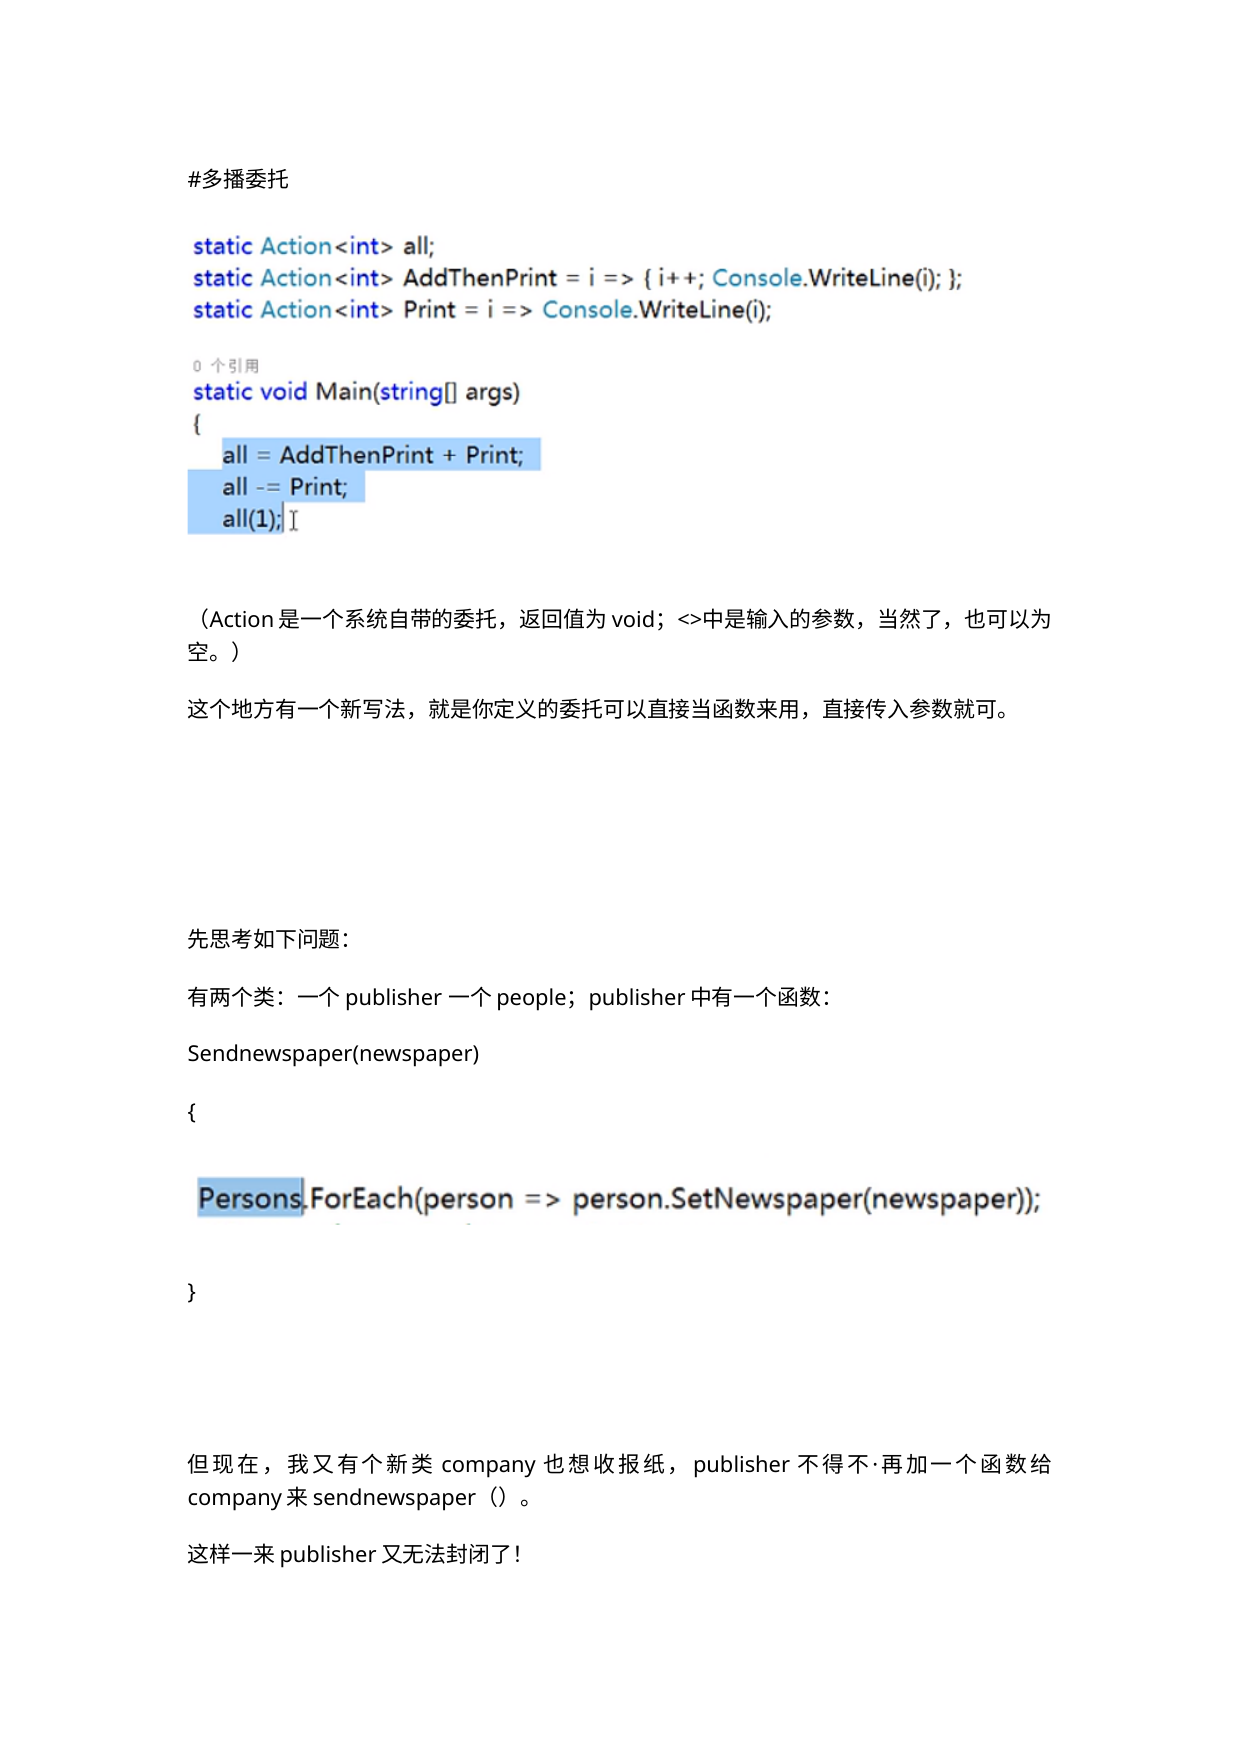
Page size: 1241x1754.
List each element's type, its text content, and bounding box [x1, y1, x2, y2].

text 先思考如下问题： [187, 922, 1053, 954]
picture [187, 219, 1053, 551]
text } [187, 1274, 1053, 1307]
picture [187, 1152, 1053, 1225]
text 这个地方有一个新写法，就是你定义的委托可以直接当函数来用，直接传入参数就可。 [187, 692, 1053, 724]
text #多播委托 [187, 162, 1053, 194]
text 这样一来publisher又无法封闭了！ [187, 1537, 1053, 1569]
text { [187, 1094, 1053, 1127]
text Sendnewspaper(newspaper) [187, 1037, 1053, 1069]
text （Action是一个系统自带的委托，返回值为void；<>中是输入的参数，当然了，也可以为空。） [187, 602, 1053, 667]
text 但现在，我又有个新类company也想收报纸，publisher不得不·再加一个函数给company来sendnewspaper（）。 [187, 1447, 1053, 1512]
text 有两个类：一个publisher 一个people；publisher中有一个函数： [187, 979, 1053, 1012]
